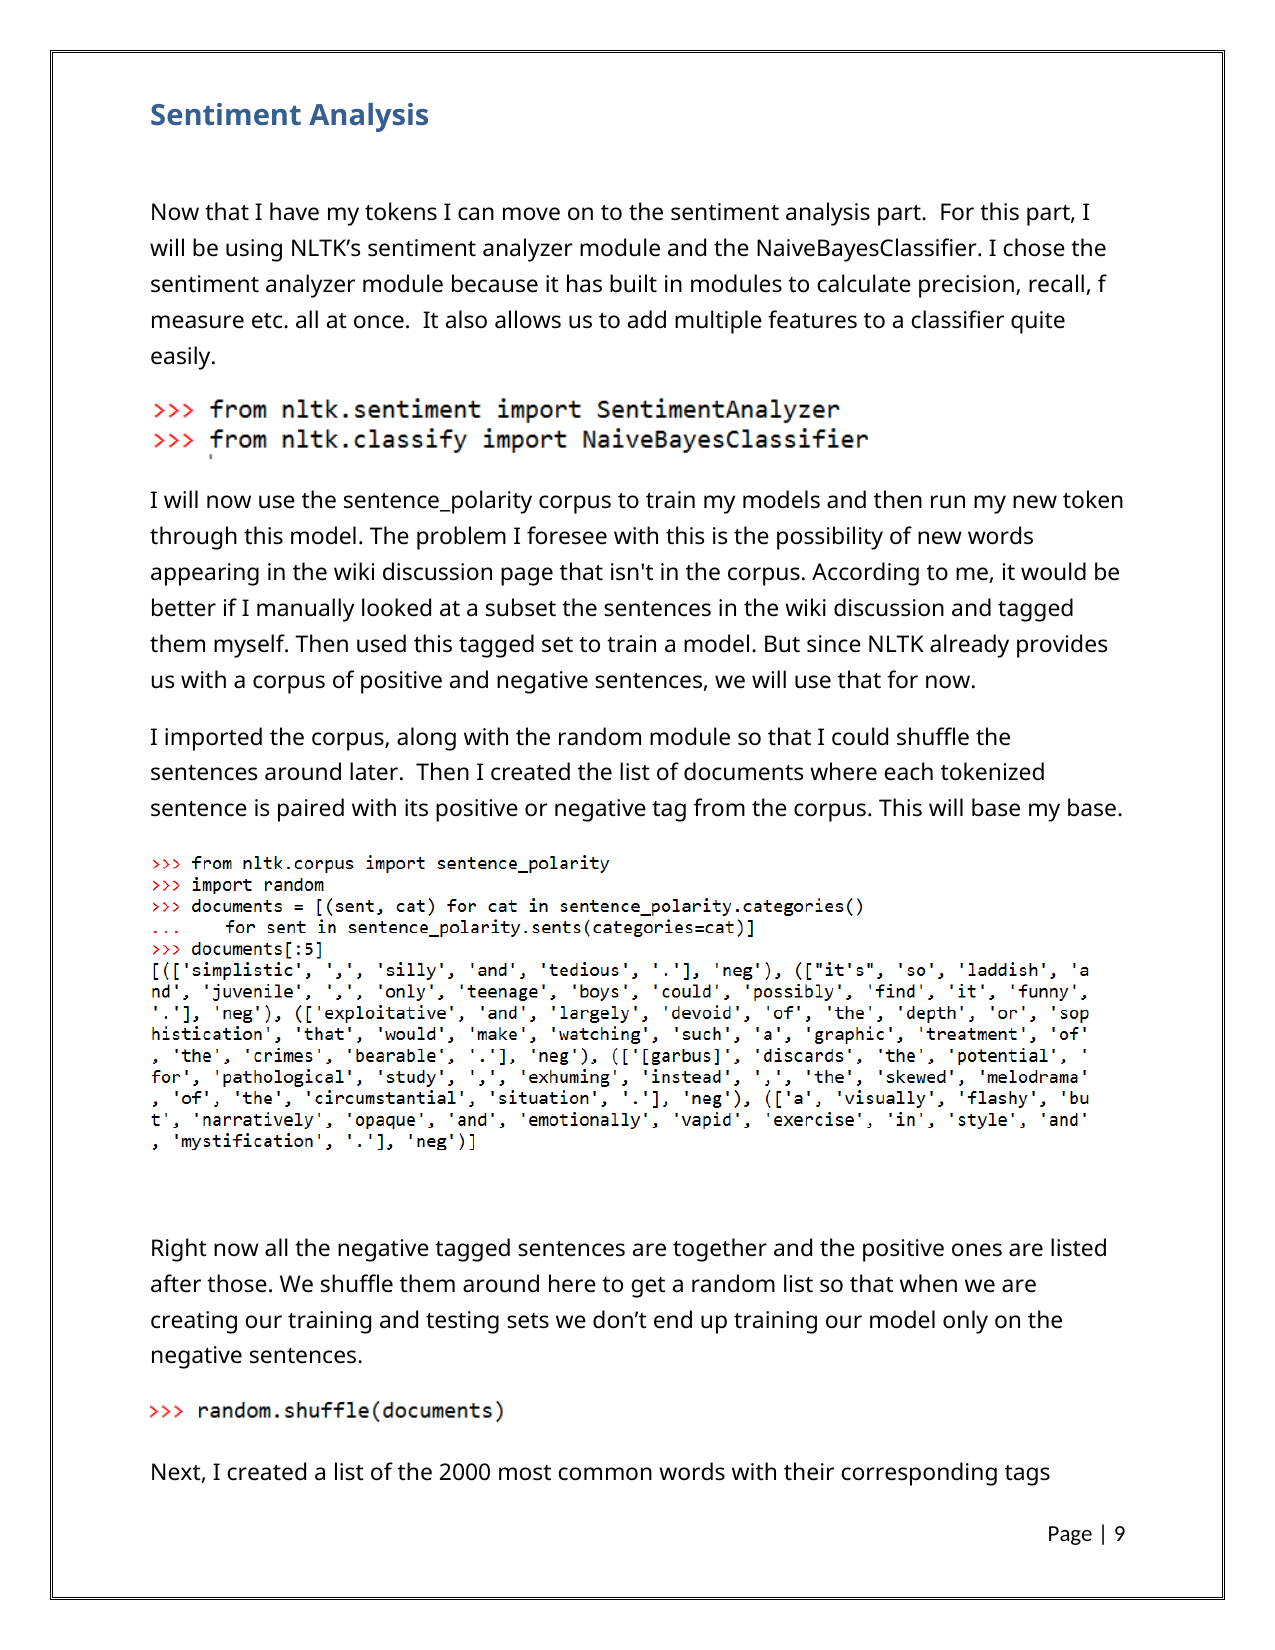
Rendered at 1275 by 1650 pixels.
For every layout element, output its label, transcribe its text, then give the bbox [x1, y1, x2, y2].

subtitle Sentiment Analysis [150, 94, 1125, 133]
text Right now all the negative tagged sentences are together and the positive ones are listed after those. We shuffle them around here to get a random list so that when we are creating our training and testing sets we don’t end up training our model only on the negative sentences. [150, 1232, 1125, 1371]
text Next, I created a list of the 2000 most common words with their corresponding tags [150, 1456, 1125, 1487]
picture [150, 1396, 829, 1431]
text Now that I have my tokens I can move on to the sentiment analysis part. For this part, I will be using NLTK’s sentiment analyzer module and the NaiveBayesClassifier. I chose the sentiment analyzer module because it has built in modules to calculate precision, recall, f measure etc. all at once. It also allows us to add multiple features to a classifier quite easily. [150, 196, 1125, 371]
text I imported the corpus, along with the random module so that I could shuffle the sentences around later. Then I created the list of documents where each tokenized sentence is paired with its positive or negative tag from the corpus. This will base my base. [150, 720, 1125, 823]
text I will now use the sentence_polarity corpus to train my models and then run my new token through this model. The problem I foresee with this is the possibility of new words appearing in the wiki discussion page that isn't in the corpus. According to me, it would be better if I manually looked at a subset the sentences in the wiki discussion and tagged them myself. Then used this tagged set to train a model. But since NLTK already provides us with a corpus of positive and negative sentences, we will use that for now. [150, 484, 1125, 695]
picture [150, 396, 1058, 459]
picture [150, 849, 1093, 1150]
